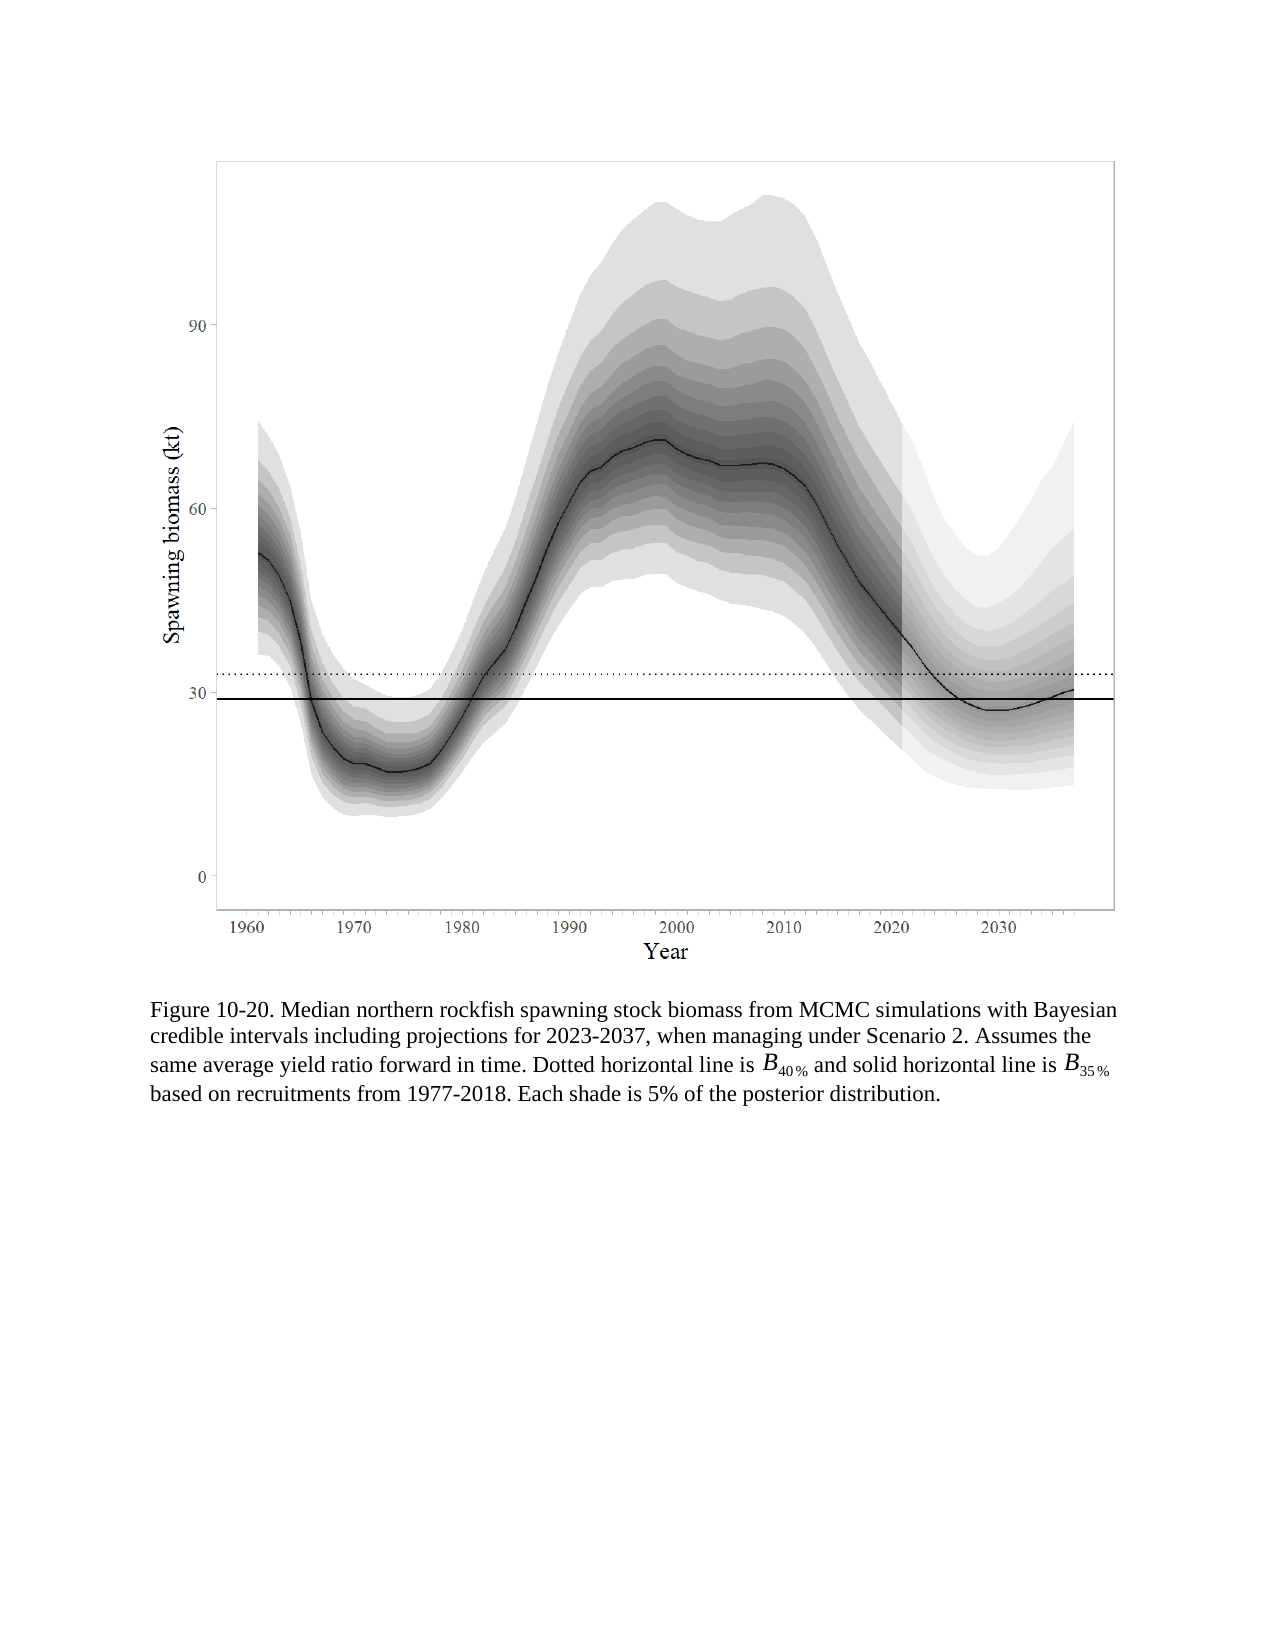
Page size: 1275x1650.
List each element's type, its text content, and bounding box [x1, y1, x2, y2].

picture [150, 150, 1125, 975]
text Figure 10-20. Median northern rockfish spawning stock biomass from MCMC simulations with Bayesian credible intervals including projections for 2023-2037, when managing under Scenario 2. Assumes the same average yield ratio forward in time. Dotted horizontal line is and solid horizontal line is based on recruitments from 1977-2018. Each shade is 5% of the posterior distribution. [150, 996, 1125, 1106]
